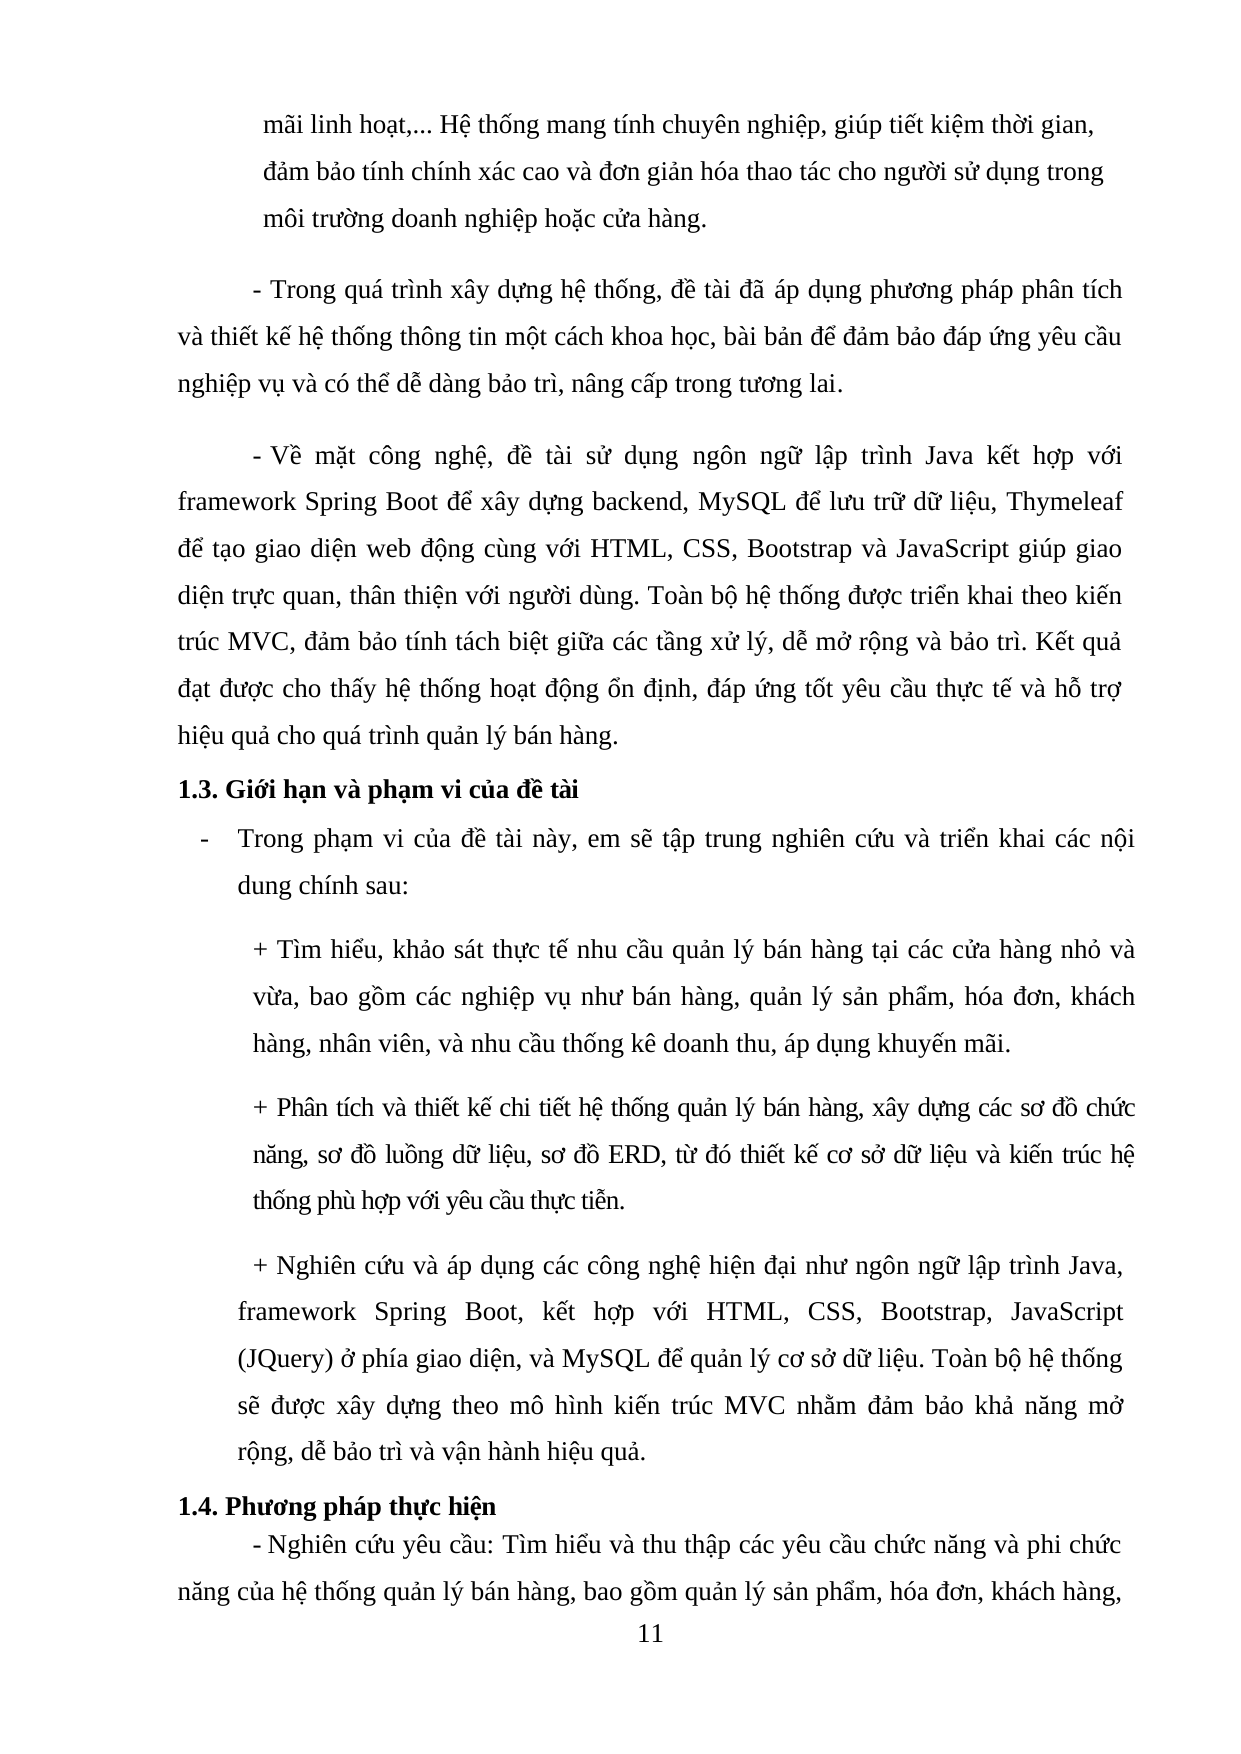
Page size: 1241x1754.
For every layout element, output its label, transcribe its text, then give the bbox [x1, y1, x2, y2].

list Trong quá trình xây dựng hệ thống, đề tài đã áp dụng phương pháp phân tích và thiết kế hệ thống thông tin một cách khoa học, bài bản để đảm bảo đáp ứng yêu cầu nghiệp vụ và có thể dễ dàng bảo trì, nâng cấp trong tương lai. [177, 273, 1123, 398]
list Về mặt công nghệ, đề tài sử dụng ngôn ngữ lập trình Java kết hợp với framework Spring Boot để xây dựng backend, MySQL để lưu trữ dữ liệu, Thymeleaf để tạo giao diện web động cùng với HTML, CSS, Bootstrap và JavaScript giúp giao diện trực quan, thân thiện với người dùng. Toàn bộ hệ thống được triển khai theo kiến trúc MVC, đảm bảo tính tách biệt giữa các tầng xử lý, dễ mở rộng và bảo trì. Kết quả đạt được cho thấy hệ thống hoạt động ổn định, đáp ứng tốt yêu cầu thực tế và hỗ trợ hiệu quả cho quá trình quản lý bán hàng. [177, 439, 1123, 750]
text + Tìm hiểu, khảo sát thực tế nhu cầu quản lý bán hàng tại các cửa hàng nhỏ và vừa, bao gồm các nghiệp vụ như bán hàng, quản lý sản phẩm, hóa đơn, khách hàng, nhân viên, và nhu cầu thống kê doanh thu, áp dụng khuyến mãi. [253, 933, 1137, 1058]
text + Nghiên cứu và áp dụng các công nghệ hiện đại như ngôn ngữ lập trình Java, framework Spring Boot, kết hợp với HTML, CSS, Bootstrap, JavaScript (JQuery) ở phía giao diện, và MySQL để quản lý cơ sở dữ liệu. Toàn bộ hệ thống sẽ được xây dựng theo mô hình kiến trúc MVC nhằm đảm bảo khả năng mở rộng, dễ bảo trì và vận hành hiệu quả. [237, 1249, 1124, 1467]
subtitle Giới hạn và phạm vi của đề tài [178, 774, 1137, 805]
list Trong phạm vi của đề tài này, em sẽ tập trung nghiên cứu và triển khai các nội dung chính sau: [200, 822, 1137, 900]
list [246, 108, 1137, 233]
subtitle Phương pháp thực hiện [178, 1490, 1137, 1521]
text + Phân tích và thiết kế chi tiết hệ thống quản lý bán hàng, xây dựng các sơ đồ chức năng, sơ đồ luồng dữ liệu, sơ đồ ERD, từ đó thiết kế cơ sở dữ liệu và kiến trúc hệ thống phù hợp với yêu cầu thực tiễn. [253, 1091, 1137, 1216]
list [177, 1529, 1123, 1606]
